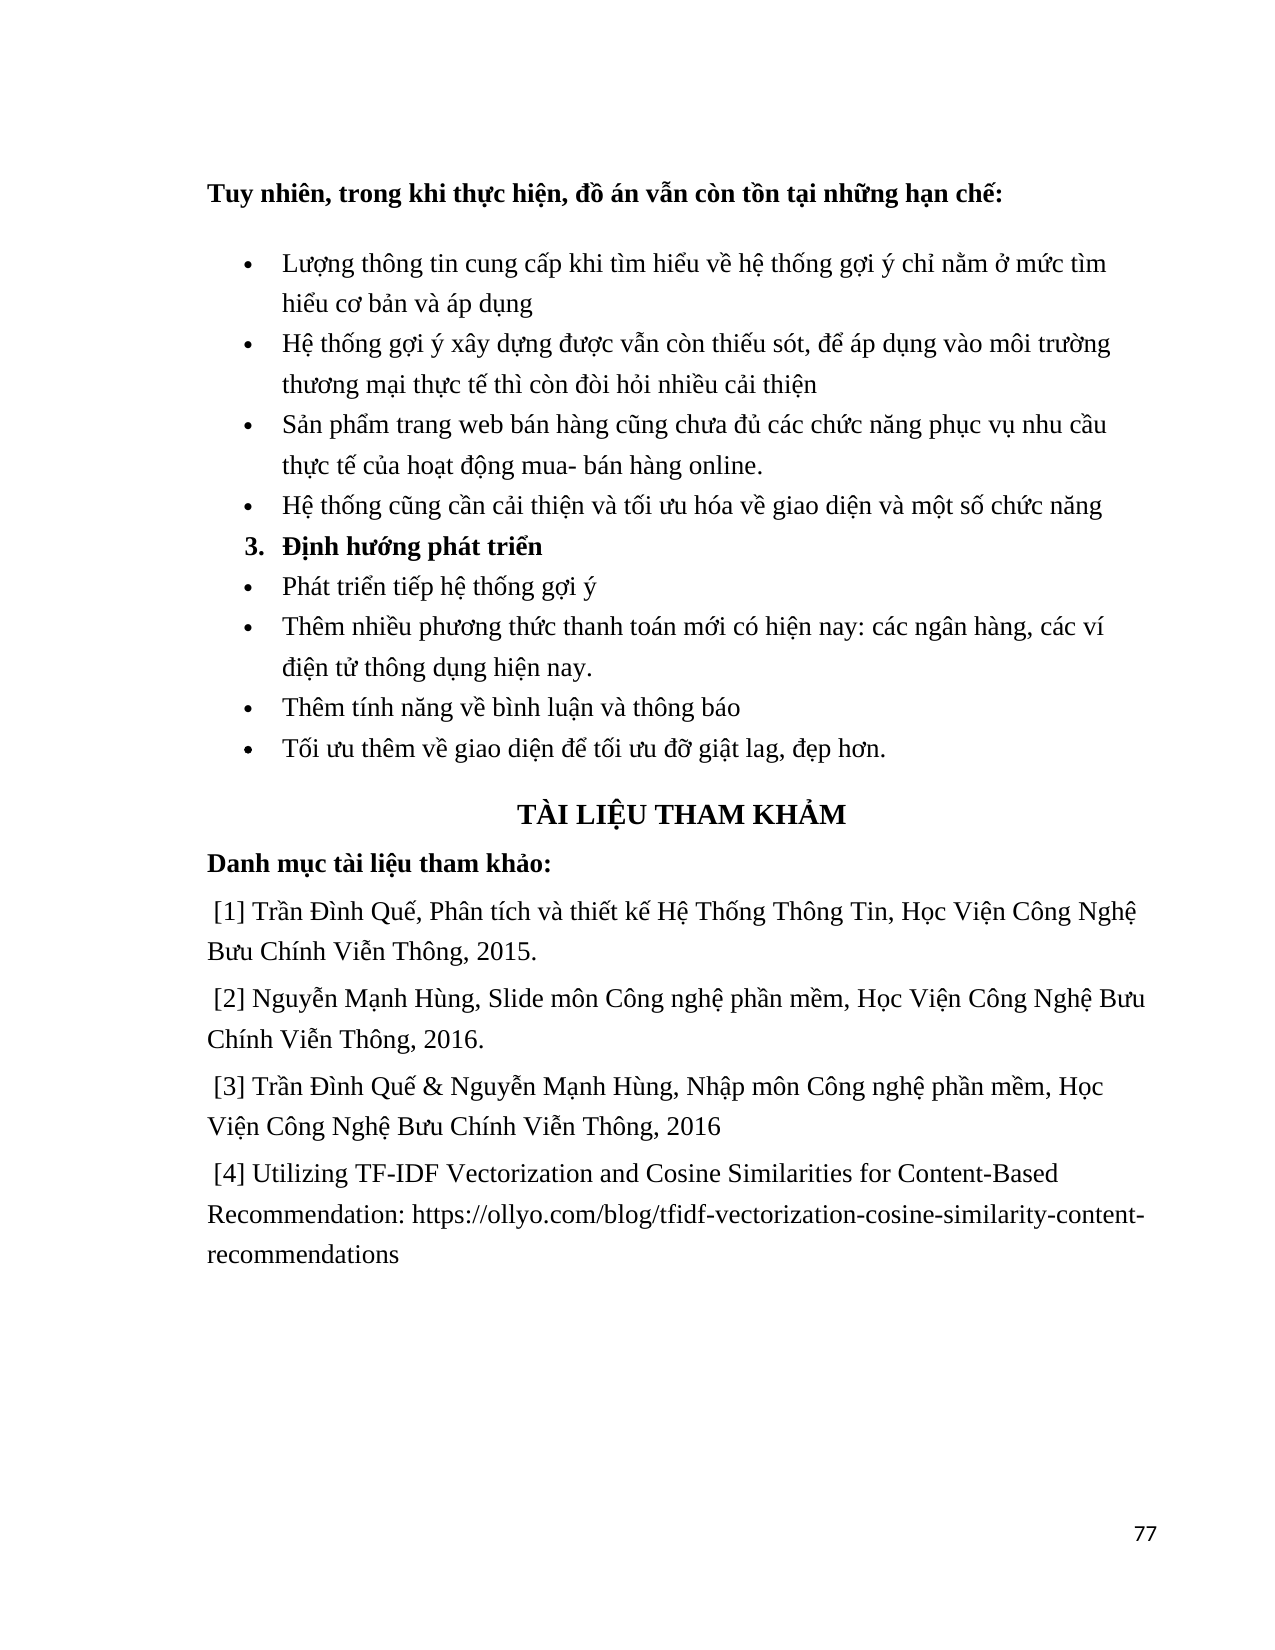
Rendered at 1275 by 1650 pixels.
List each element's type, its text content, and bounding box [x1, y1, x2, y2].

list Thêm nhiều phương thức thanh toán mới có hiện nay: các ngân hàng, các ví điện tử thông dụng hiện nay. [244, 611, 1157, 682]
list Phát triển tiếp hệ thống gợi ý [244, 570, 1157, 601]
text [2] Nguyễn Mạnh Hùng, Slide môn Công nghệ phần mềm, Học Viện Công Nghệ Bưu Chính Viễn Thông, 2016. [207, 982, 1154, 1054]
subtitle TÀI LIỆU THAM KHẢM [207, 797, 1157, 831]
list Hệ thống gợi ý xây dựng được vẫn còn thiếu sót, để áp dụng vào môi trường thương mại thực tế thì còn đòi hỏi nhiều cải thiện [244, 328, 1157, 399]
list Sản phẩm trang web bán hàng cũng chưa đủ các chức năng phục vụ nhu cầu thực tế của hoạt động mua- bán hàng online. [244, 408, 1157, 480]
text [1] Trần Đình Quế, Phân tích và thiết kế Hệ Thống Thông Tin, Học Viện Công Nghệ Bưu Chính Viễn Thông, 2015. [207, 895, 1154, 966]
list Tối ưu thêm về giao diện để tối ưu đỡ giật lag, đẹp hơn. [244, 732, 1157, 763]
text Danh mục tài liệu tham khảo: [207, 847, 1154, 879]
list Thêm tính năng về bình luận và thông báo [244, 691, 1157, 722]
list Hệ thống cũng cần cải thiện và tối ưu hóa về giao diện và một số chức năng [244, 489, 1157, 520]
text [4] Utilizing TF-IDF Vectorization and Cosine Similarities for Content-Based Recommendation: https://ollyo.com/blog/tfidf-vectorization-cosine-similarity-content-recommendations [207, 1157, 1157, 1269]
text [3] Trần Đình Quế & Nguyễn Mạnh Hùng, Nhập môn Công nghệ phần mềm, Học Viện Công Nghệ Bưu Chính Viễn Thông, 2016 [207, 1070, 1154, 1141]
list Lượng thông tin cung cấp khi tìm hiểu về hệ thống gợi ý chỉ nằm ở mức tìm hiểu cơ bản và áp dụng [244, 247, 1157, 318]
text Tuy nhiên, trong khi thực hiện, đồ án vẫn còn tồn tại những hạn chế: [207, 177, 1157, 208]
list Định hướng phát triển [244, 530, 1157, 561]
